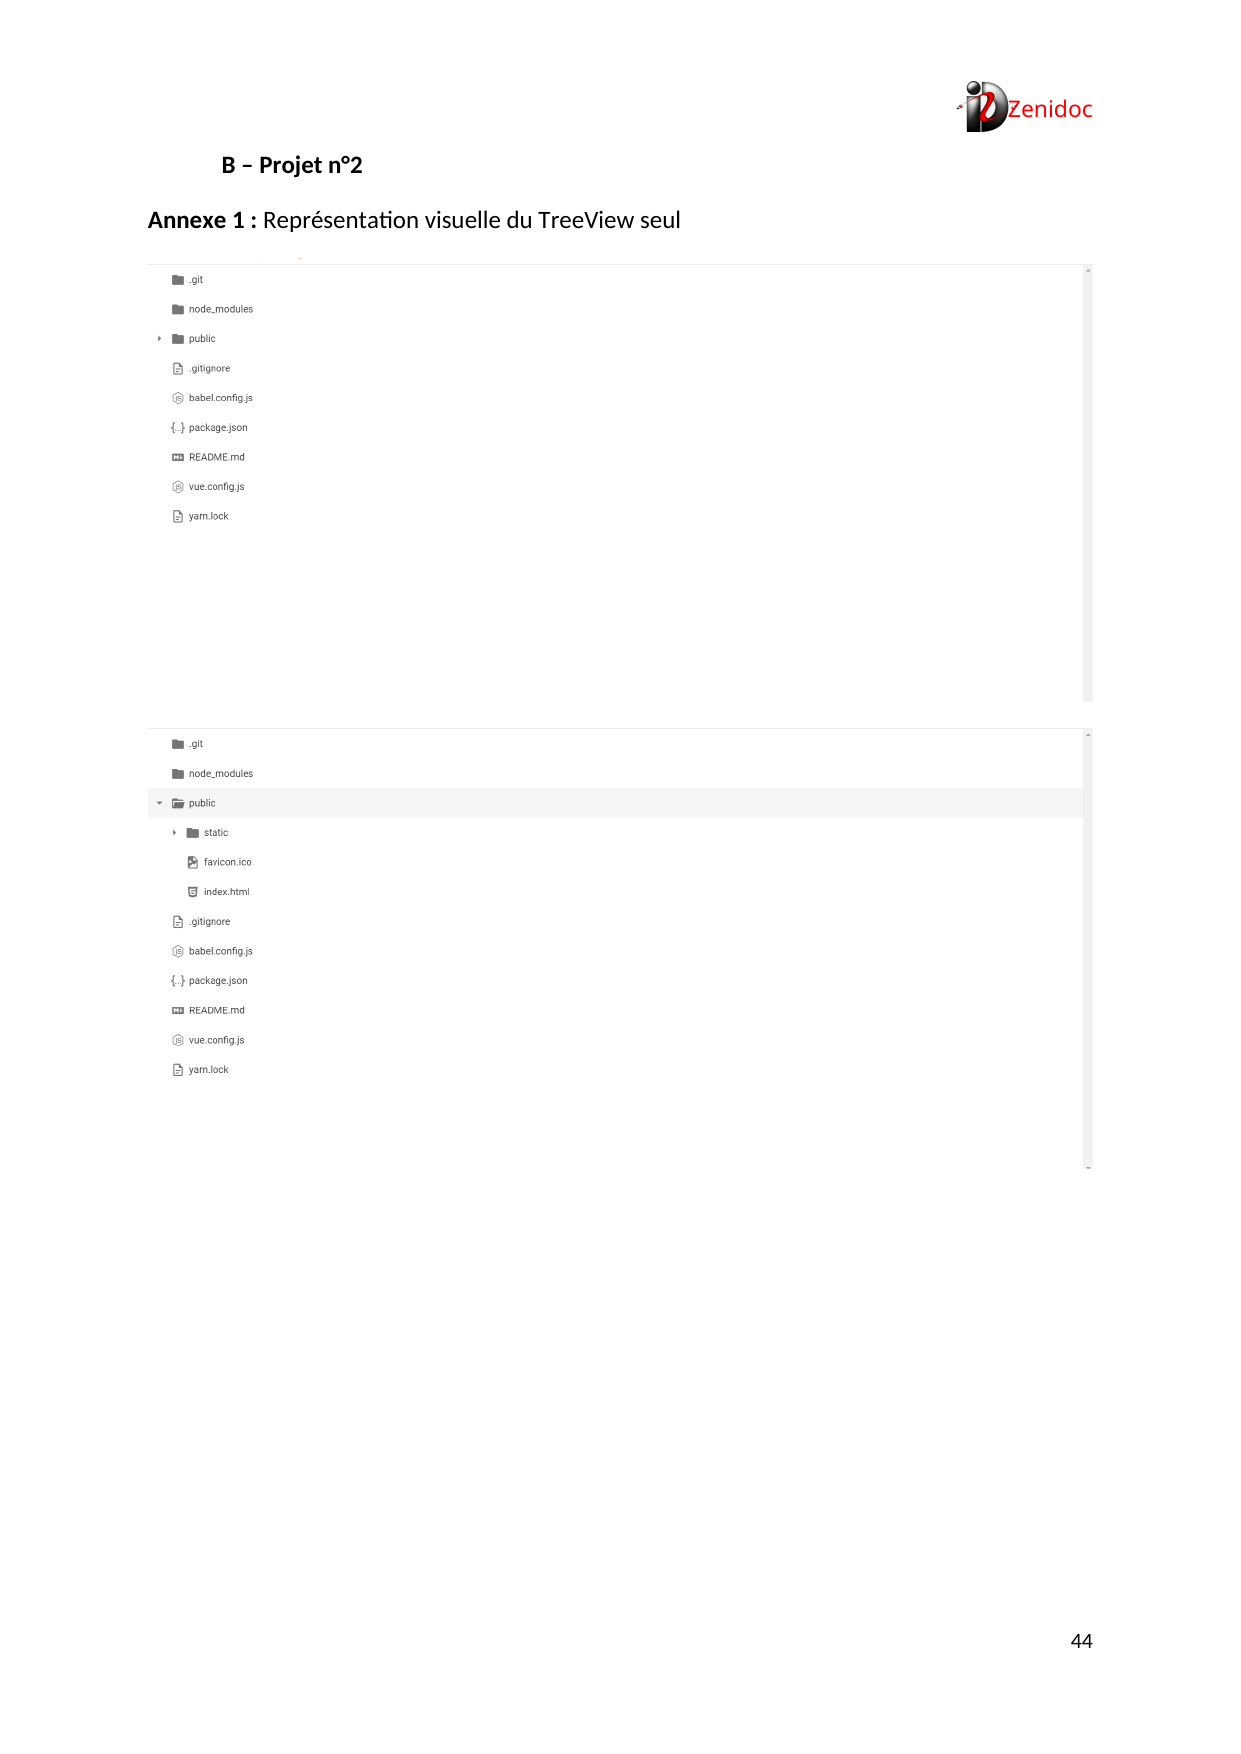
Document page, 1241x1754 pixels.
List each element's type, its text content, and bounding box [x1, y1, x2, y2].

text B – Projet n°2 [148, 149, 1093, 180]
picture [956, 81, 1018, 132]
picture [1011, 104, 1018, 115]
picture [147, 258, 1093, 702]
picture [147, 724, 1093, 1169]
text Annexe 1 : Représentation visuelle du TreeView seul [148, 204, 1093, 235]
